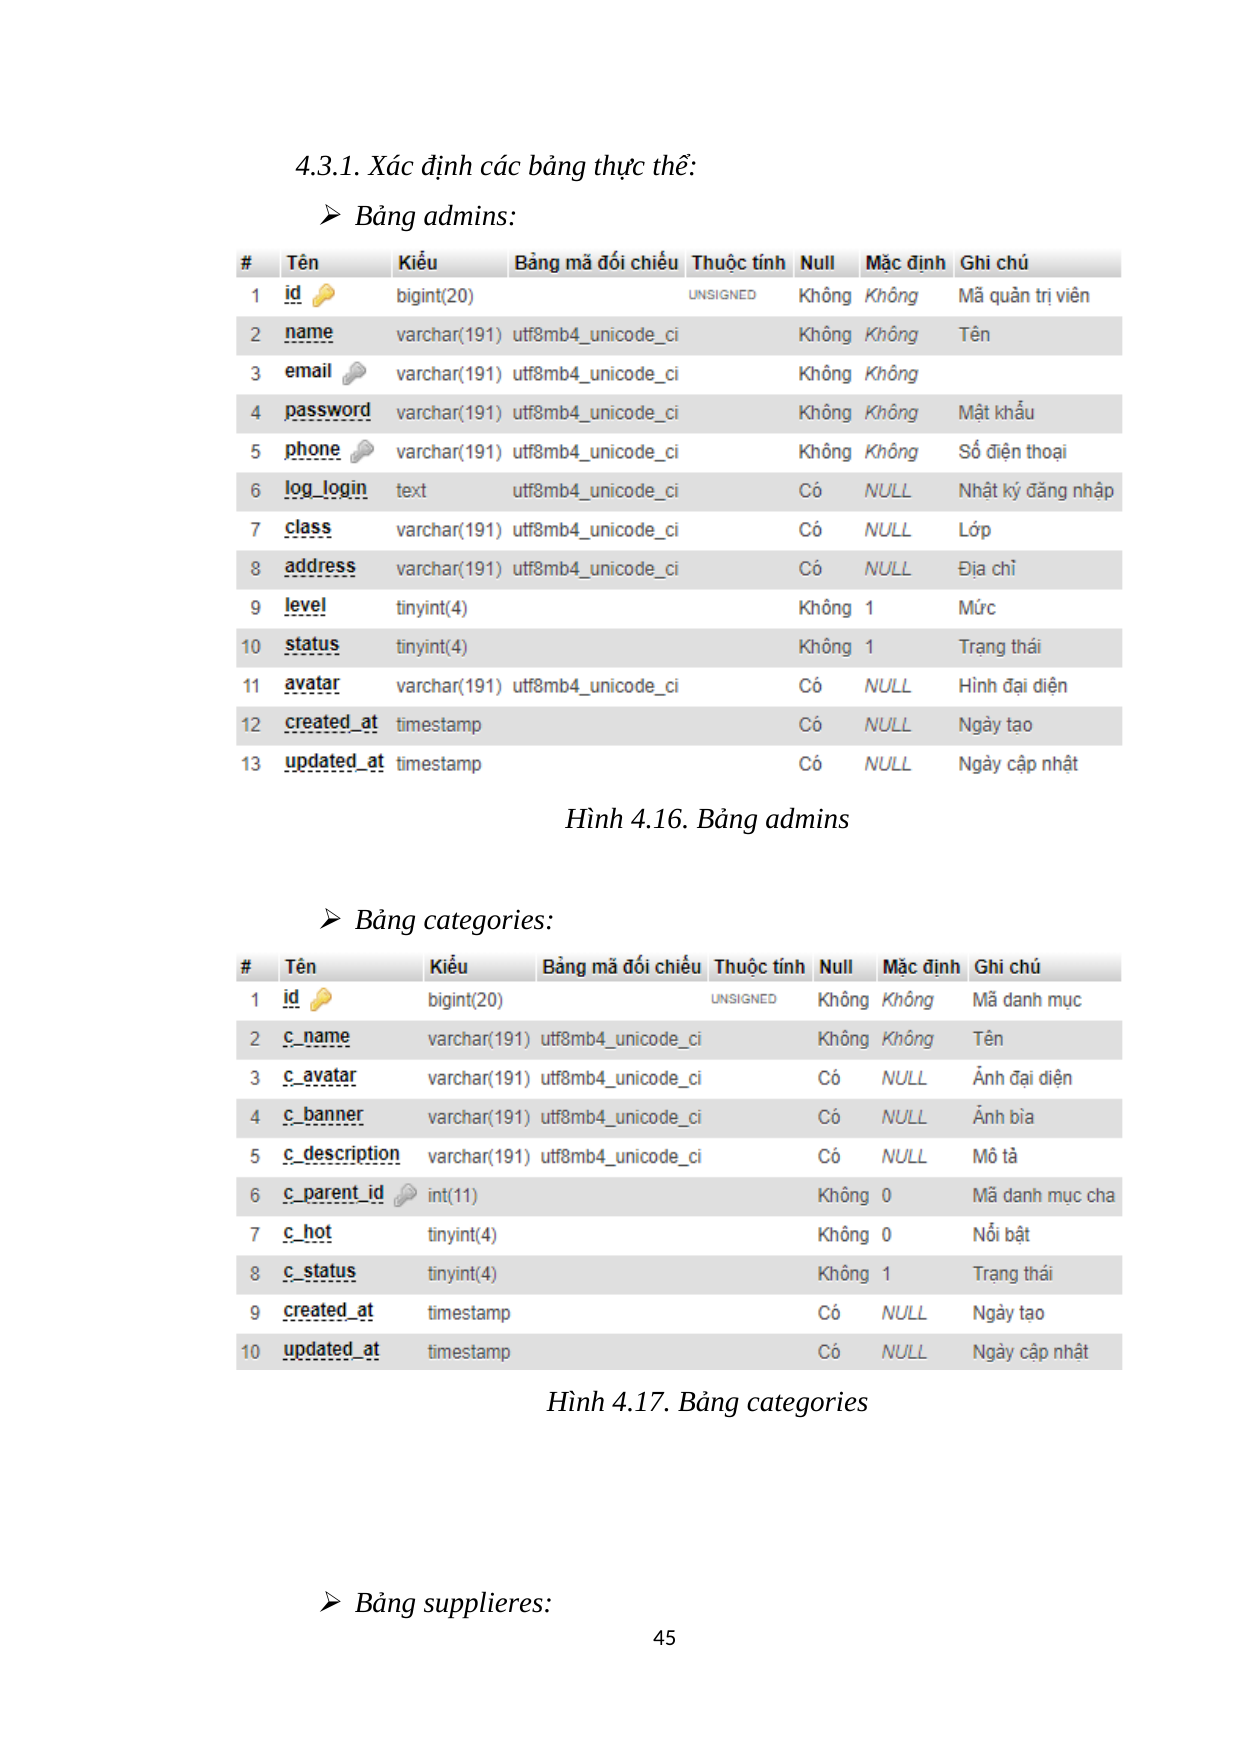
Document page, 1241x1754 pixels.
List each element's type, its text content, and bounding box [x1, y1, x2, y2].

picture [236, 248, 1123, 788]
list Bảng supplieres: [317, 1585, 1122, 1618]
list Bảng categories: [317, 902, 1122, 936]
list 4.3.1. Xác định các bảng thực thể: [236, 148, 1122, 181]
picture [236, 952, 1123, 1370]
list Hình 4.17. Bảng categories [295, 1384, 1122, 1417]
list Hình 4.16. Bảng admins [295, 801, 1122, 835]
list Bảng admins: [317, 198, 1122, 232]
